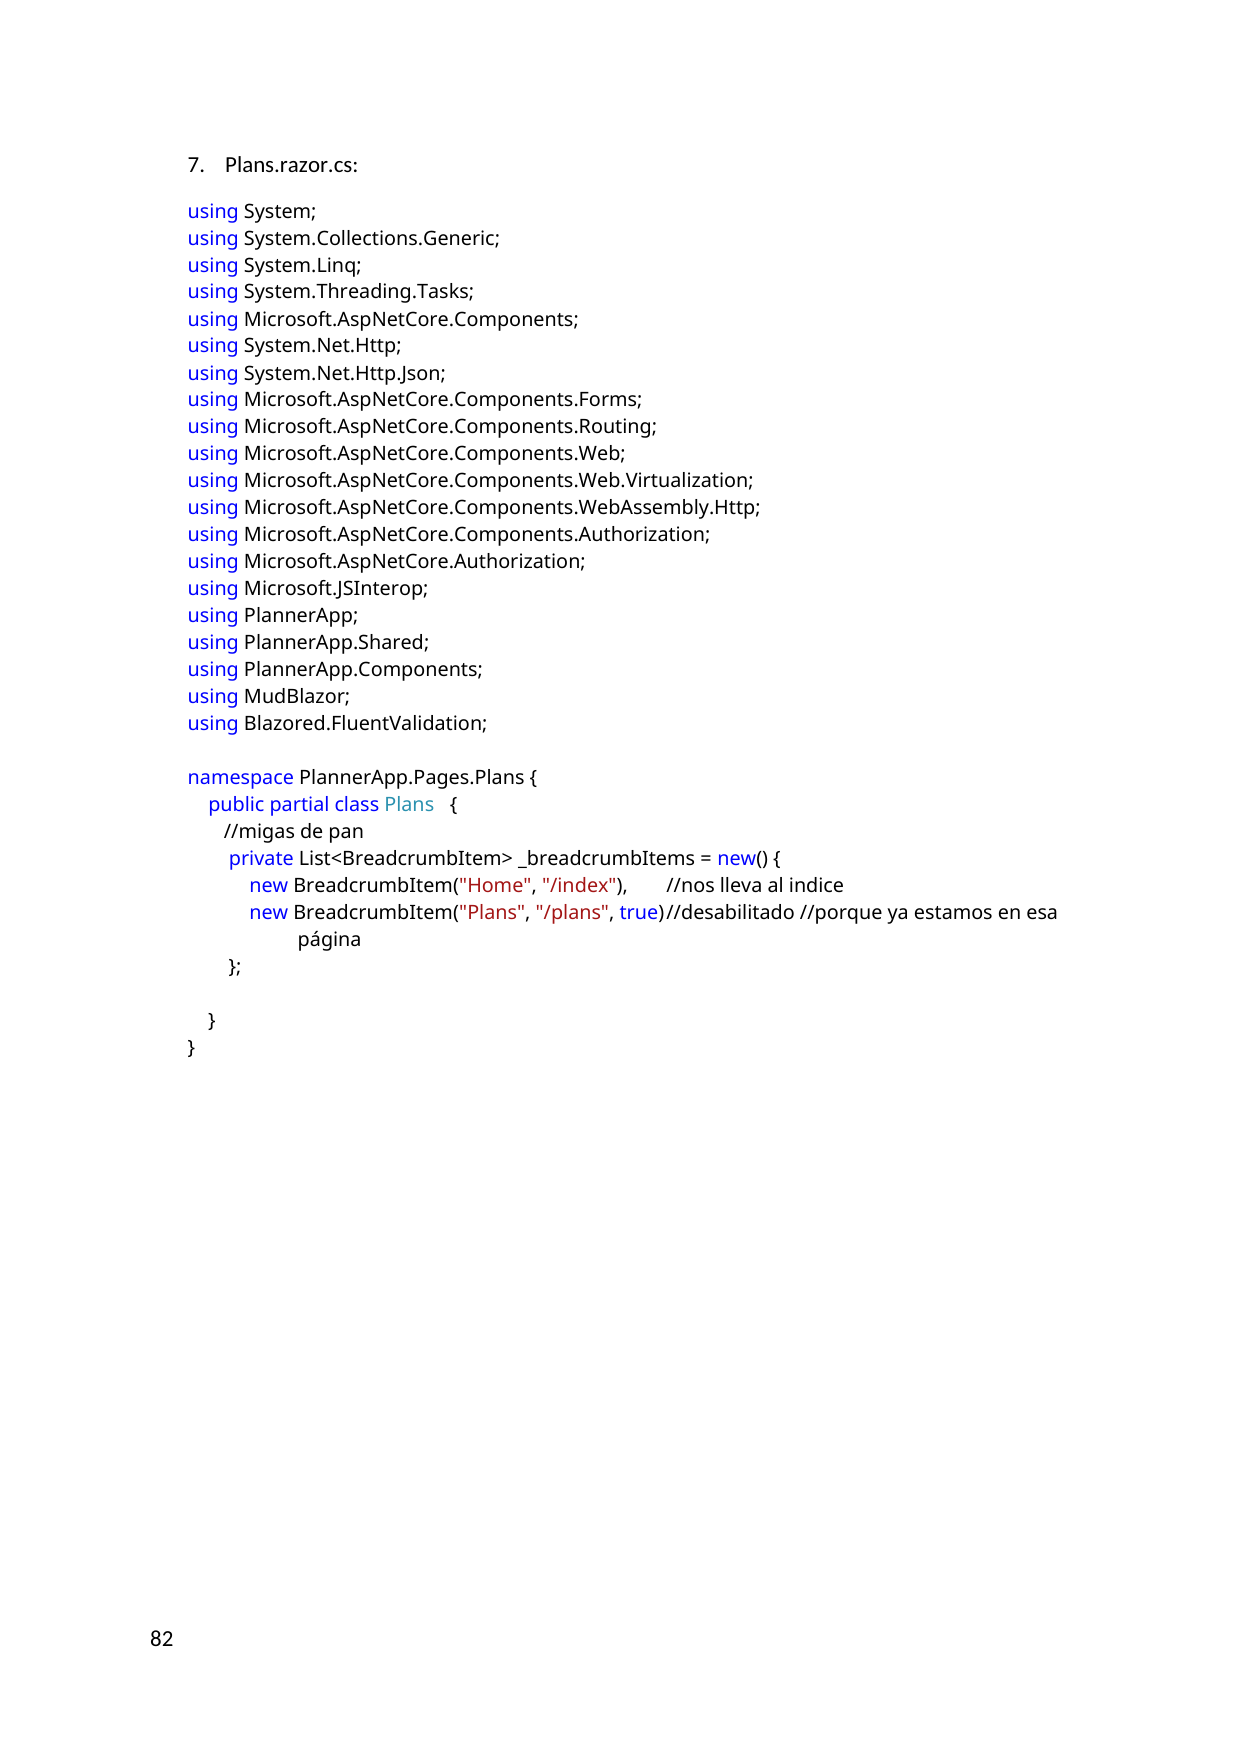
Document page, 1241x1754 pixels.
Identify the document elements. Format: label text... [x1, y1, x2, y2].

text new BreadcrumbItem("Plans", "/plans", true) //desabilitado //porque ya estamos en esa página [187, 898, 1090, 952]
text using Microsoft.AspNetCore.Components; [187, 305, 1090, 332]
text } [187, 1033, 1090, 1060]
text namespace PlannerApp.Pages.Plans { [187, 763, 1090, 790]
text using Microsoft.AspNetCore.Components.Web.Virtualization; [187, 467, 1090, 494]
text using Blazored.FluentValidation; [187, 709, 1090, 736]
text using Microsoft.AspNetCore.Components.Authorization; [187, 521, 1090, 548]
text using Microsoft.AspNetCore.Components.Forms; [187, 386, 1090, 413]
text using PlannerApp; [187, 602, 1090, 628]
text using Microsoft.JSInterop; [187, 574, 1090, 602]
text using System; [187, 197, 1090, 224]
text using System.Net.Http.Json; [187, 359, 1090, 386]
text using System.Collections.Generic; [187, 224, 1090, 251]
text } [187, 1006, 1090, 1033]
text using Microsoft.AspNetCore.Components.Web; [187, 440, 1090, 467]
text using Microsoft.AspNetCore.Authorization; [187, 548, 1090, 574]
text using MudBlazor; [187, 682, 1090, 709]
text public partial class Plans { [187, 790, 1090, 817]
text using Microsoft.AspNetCore.Components.WebAssembly.Http; [187, 494, 1090, 521]
text using System.Threading.Tasks; [187, 278, 1090, 305]
text using System.Net.Http; [187, 332, 1090, 359]
text using PlannerApp.Components; [187, 656, 1090, 682]
text using PlannerApp.Shared; [187, 628, 1090, 656]
text using Microsoft.AspNetCore.Components.Routing; [187, 413, 1090, 440]
text new BreadcrumbItem("Home", "/index"), //nos lleva al indice [187, 871, 1090, 898]
text }; [187, 952, 1090, 979]
text //migas de pan [150, 817, 1090, 844]
text private List<BreadcrumbItem> _breadcrumbItems = new() { [187, 844, 1090, 871]
list Plans.razor.cs: [187, 150, 1090, 178]
text using System.Linq; [187, 251, 1090, 278]
